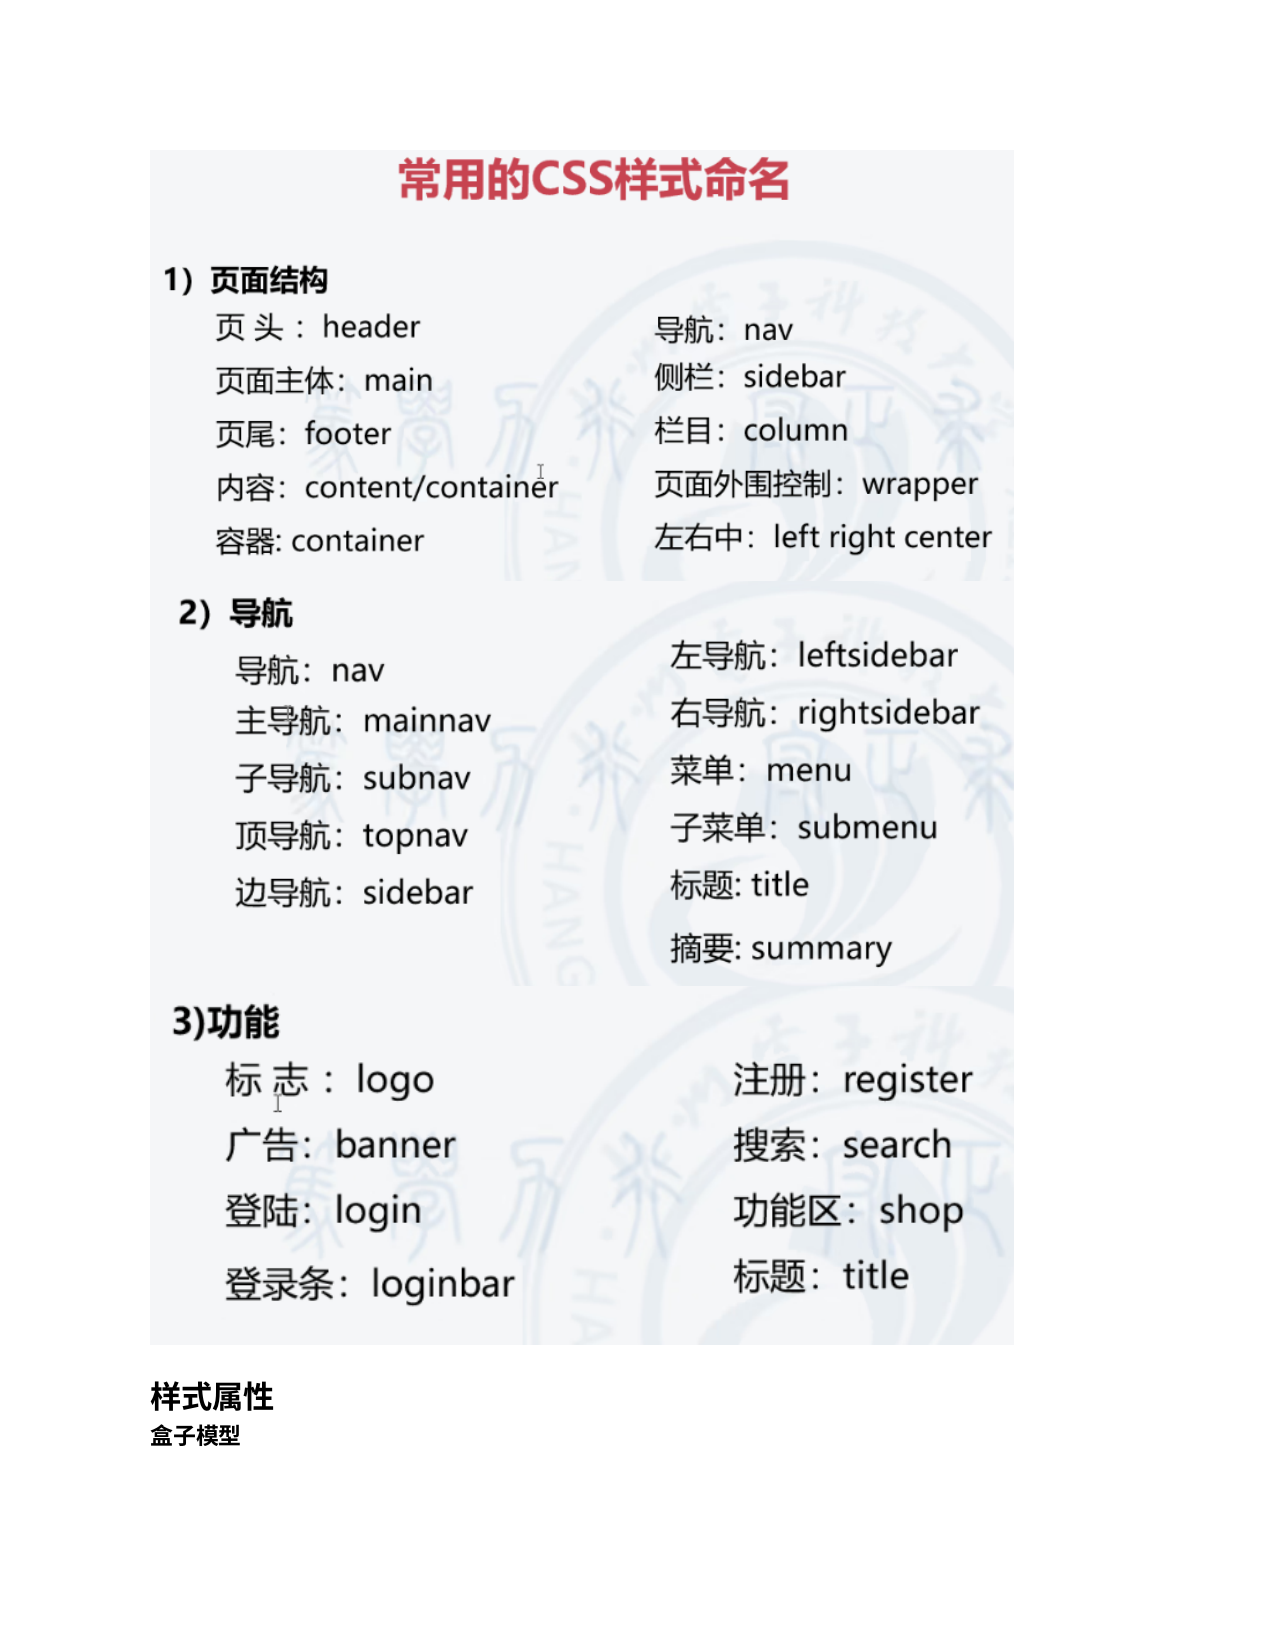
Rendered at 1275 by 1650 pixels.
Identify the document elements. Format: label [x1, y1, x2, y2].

picture [150, 150, 1014, 1345]
